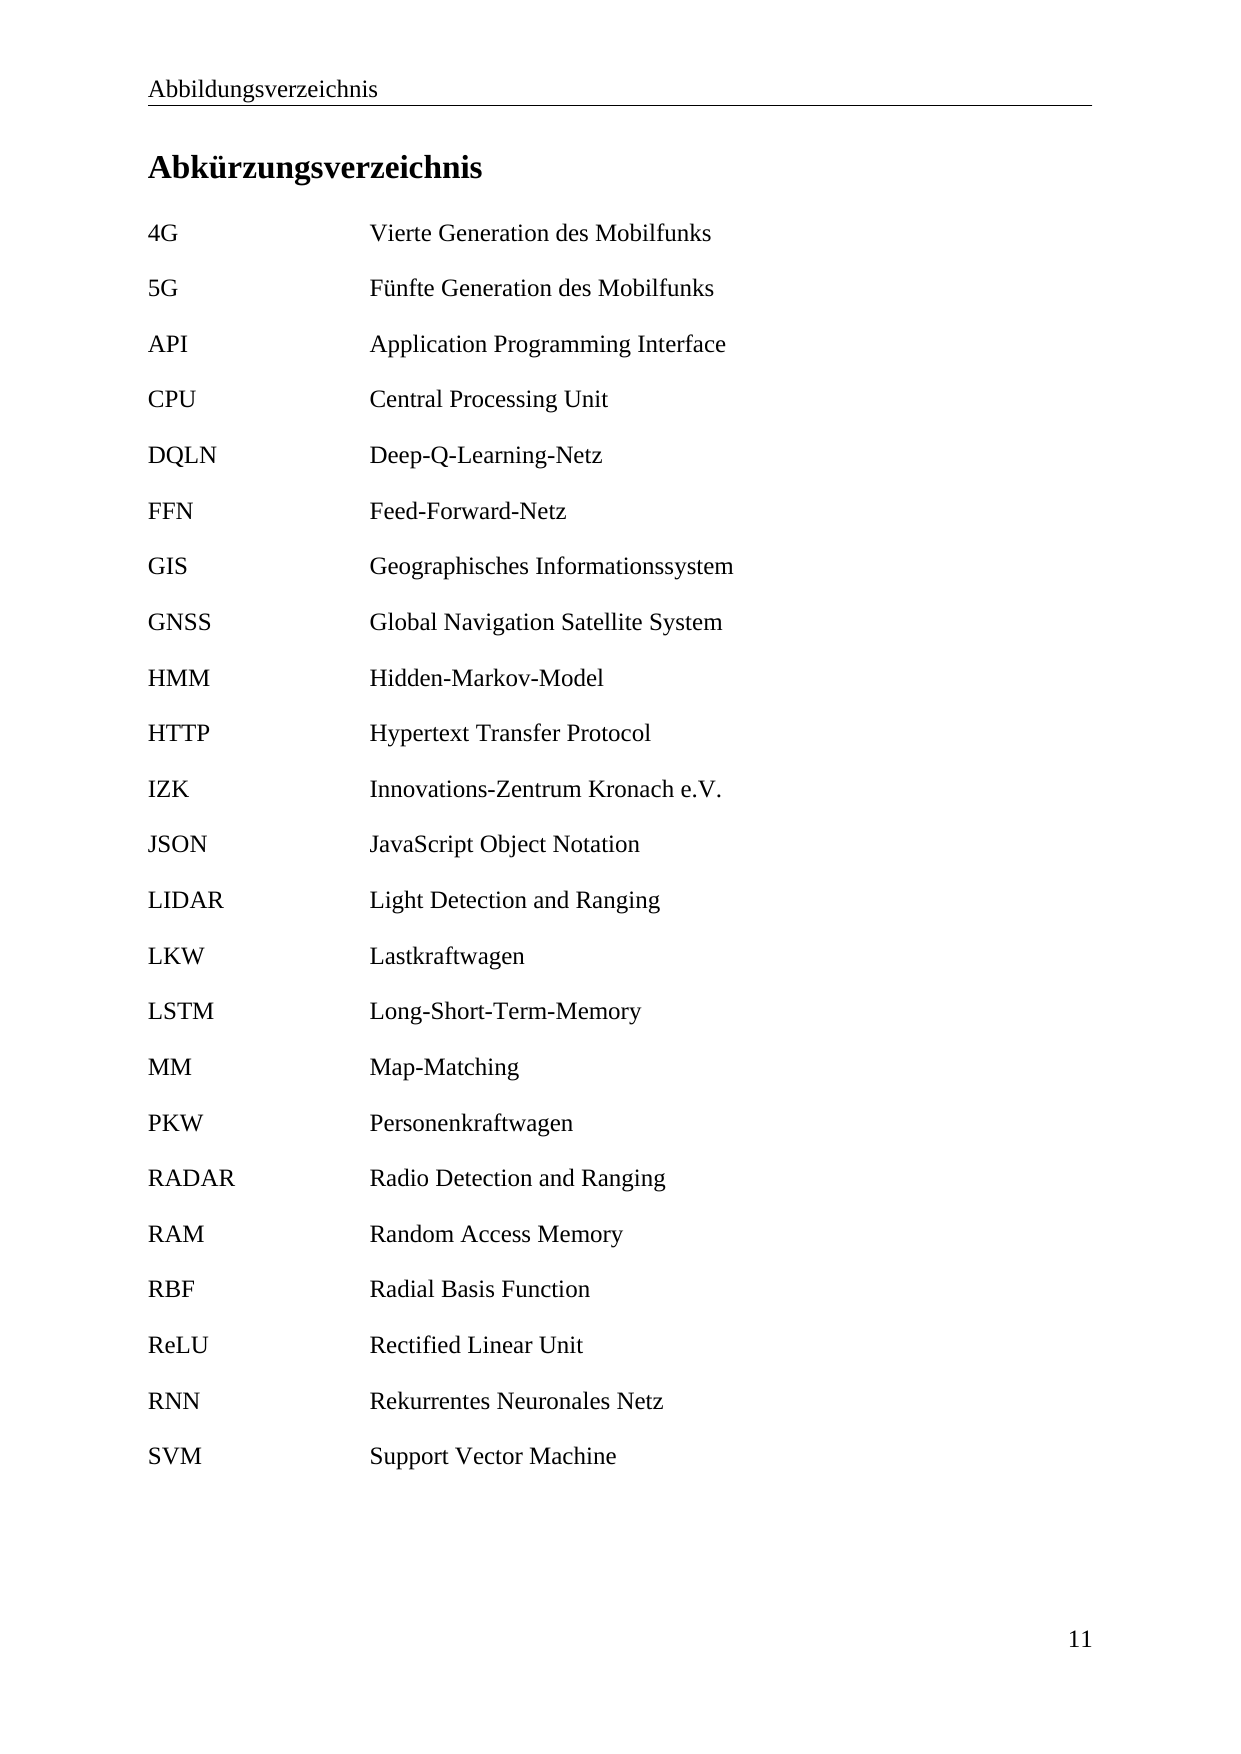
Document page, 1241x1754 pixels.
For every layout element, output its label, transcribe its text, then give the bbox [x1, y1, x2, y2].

text RAM Random Access Memory [148, 1219, 1092, 1248]
text PKW Personenkraftwagen [148, 1108, 1092, 1136]
subtitle Abkürzungsverzeichnis [148, 148, 1092, 186]
text API Application Programming Interface [148, 329, 1092, 358]
text 5G Fünfte Generation des Mobilfunks [148, 273, 1092, 302]
text HMM Hidden-Markov-Model [148, 663, 1092, 691]
text JSON JavaScript Object Notation [148, 829, 1092, 858]
text RADAR Radio Detection and Ranging [148, 1163, 1092, 1192]
text GIS Geographisches Informationssystem [148, 551, 1092, 580]
text FFN Feed-Forward-Netz [148, 496, 1092, 524]
text LIDAR Light Detection and Ranging [148, 885, 1092, 914]
text 4G Vierte Generation des Mobilfunks [148, 218, 1092, 246]
text LKW Lastkraftwagen [148, 941, 1092, 969]
text LSTM Long-Short-Term-Memory [148, 996, 1092, 1025]
text HTTP Hypertext Transfer Protocol [148, 718, 1092, 747]
text MM Map-Matching [148, 1052, 1092, 1081]
text RNN Rekurrentes Neuronales Netz [148, 1386, 1092, 1414]
text GNSS Global Navigation Satellite System [148, 607, 1092, 636]
text ReLU Rectified Linear Unit [148, 1330, 1092, 1359]
text CPU Central Processing Unit [148, 384, 1092, 413]
text DQLN Deep-Q-Learning-Netz [148, 440, 1092, 469]
text SVM Support Vector Machine [148, 1441, 1092, 1470]
text RBF Radial Basis Function [148, 1274, 1092, 1303]
text IZK Innovations-Zentrum Kronach e.V. [148, 774, 1092, 803]
